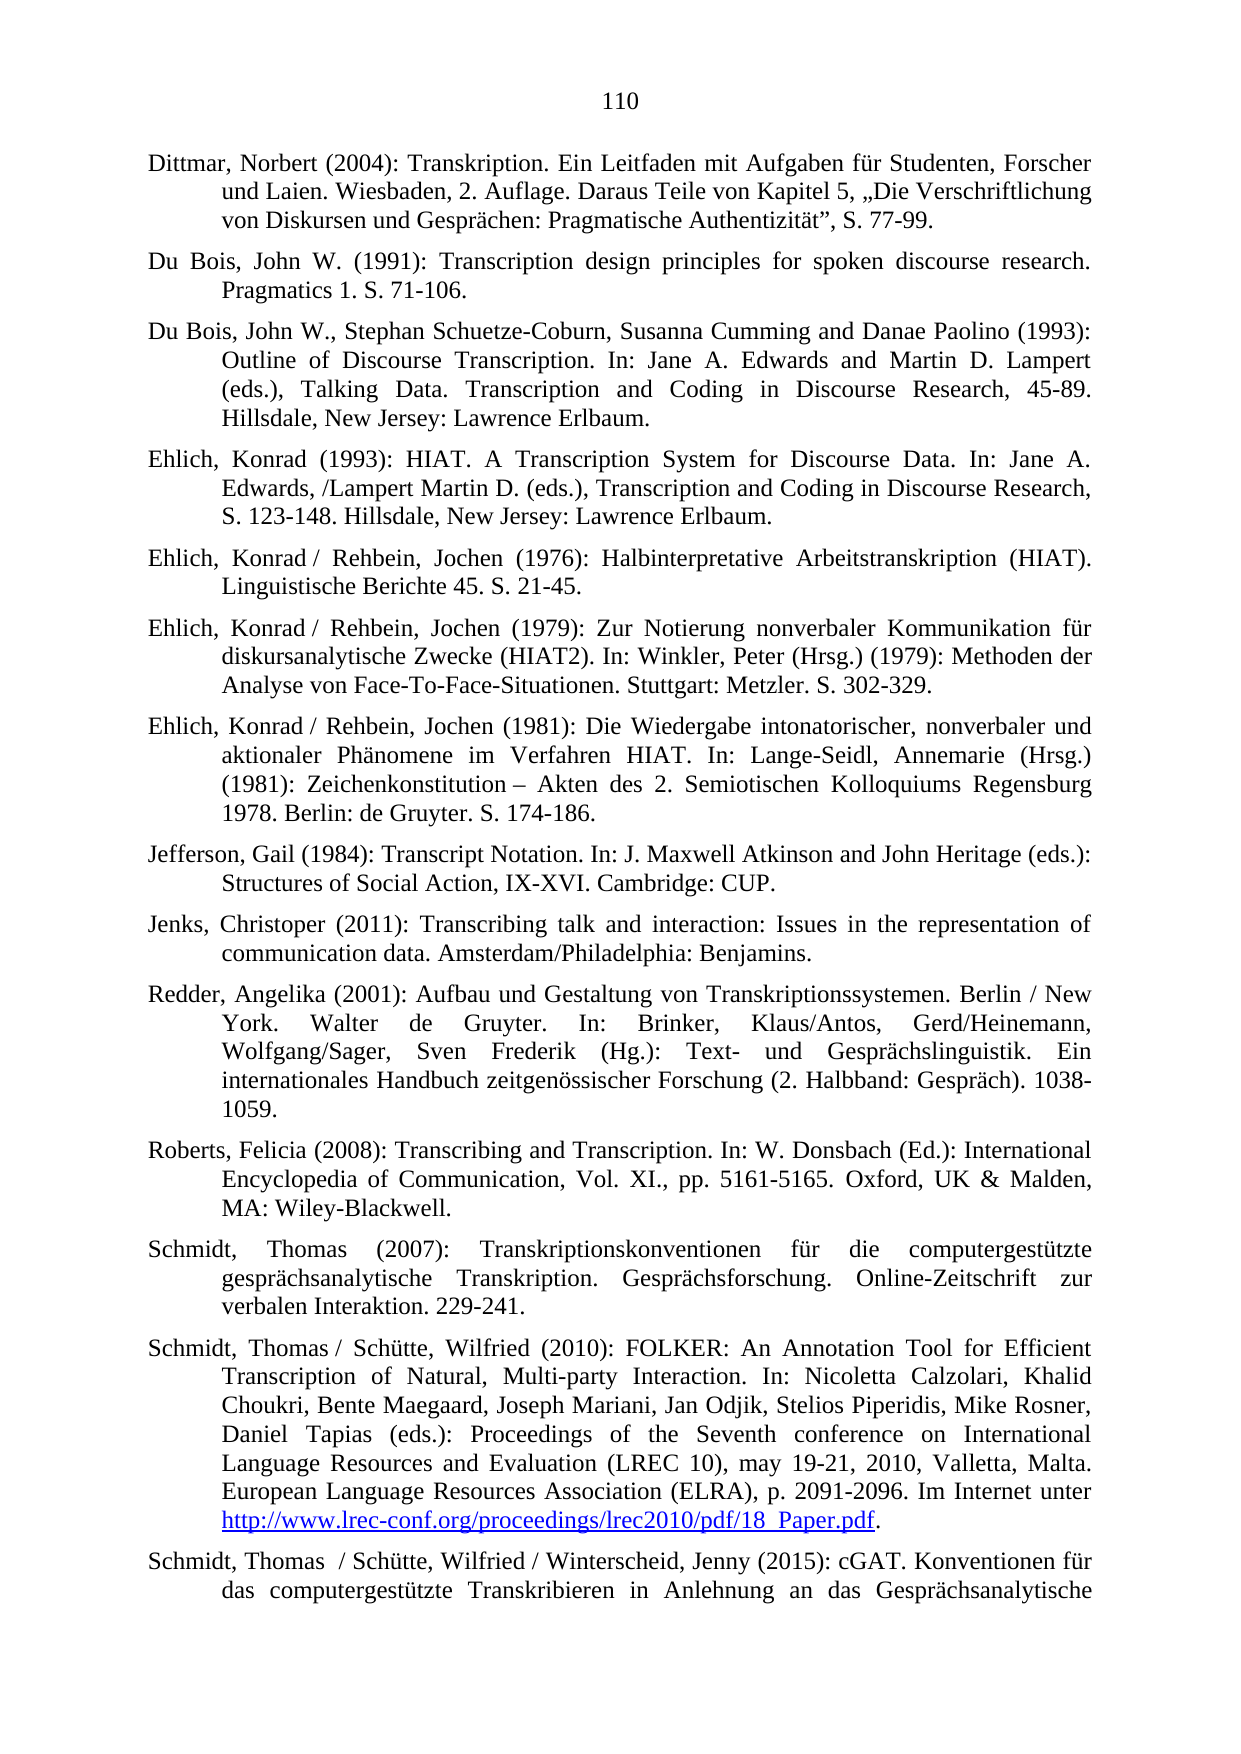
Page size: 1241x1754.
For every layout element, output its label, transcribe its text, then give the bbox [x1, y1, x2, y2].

text Du Bois, John W., Stephan Schuetze-Coburn, Susanna Cumming and Danae Paolino (1993): Outline of Discourse Transcription. In: Jane A. Edwards and Martin D. Lampert (eds.), Talking Data. Transcription and Coding in Discourse Research, 45-89. Hillsdale, New Jersey: Lawrence Erlbaum. [148, 316, 1093, 431]
text Redder, Angelika (2001): Aufbau und Gestaltung von Transkriptionssystemen. Berlin / New York. Walter de Gruyter. In: Brinker, Klaus/Antos, Gerd/Heinemann, Wolfgang/Sager, Sven Frederik (Hg.): Text- und Gesprächslinguistik. Ein internationales Handbuch zeitgenössischer Forschung (2. Halbband: Gespräch). 1038-1059. [148, 979, 1093, 1123]
text Ehlich, Konrad (1993): HIAT. A Transcription System for Discourse Data. In: Jane A. Edwards, /Lampert Martin D. (eds.), Transcription and Coding in Discourse Research, S. 123-148. Hillsdale, New Jersey: Lawrence Erlbaum. [148, 444, 1093, 530]
text Jenks, Christoper (2011): Transcribing talk and interaction: Issues in the representation of communication data. Amsterdam/Philadelphia: Benjamins. [148, 909, 1093, 966]
text Ehlich, Konrad / Rehbein, Jochen (1979): Zur Notierung nonverbaler Kommunikation für diskursanalytische Zwecke (HIAT2). In: Winkler, Peter (Hrsg.) (1979): Methoden der Analyse von Face-To-Face-Situationen. Stuttgart: Metzler. S. 302-329. [148, 613, 1093, 699]
text Ehlich, Konrad / Rehbein, Jochen (1981): Die Wiedergabe intonatorischer, nonverbaler und aktionaler Phänomene im Verfahren HIAT. In: Lange-Seidl, Annemarie (Hrsg.) (1981): Zeichenkonstitution – Akten des 2. Semiotischen Kolloquiums Regensburg 1978. Berlin: de Gruyter. S. 174-186. [148, 711, 1093, 826]
text Dittmar, Norbert (2004): Transkription. Ein Leitfaden mit Aufgaben für Studenten, Forscher und Laien. Wiesbaden, 2. Auflage. Daraus Teile von Kapitel 5, „Die Verschriftlichung von Diskursen und Gesprächen: Pragmatische Authentizität”, S. 77-99. [148, 148, 1093, 234]
text Jefferson, Gail (1984): Transcript Notation. In: J. Maxwell Atkinson and John Heritage (eds.): Structures of Social Action, IX-XVI. Cambridge: CUP. [148, 839, 1093, 896]
text Roberts, Felicia (2008): Transcribing and Transcription. In: W. Donsbach (Ed.): International Encyclopedia of Communication, Vol. XI., pp. 5161-5165. Oxford, UK & Malden, MA: Wiley-Blackwell. [148, 1135, 1093, 1221]
text Ehlich, Konrad / Rehbein, Jochen (1976): Halbinterpretative Arbeitstranskription (HIAT). Linguistische Berichte 45. S. 21-45. [148, 543, 1093, 600]
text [148, 1546, 1093, 1604]
text Schmidt, Thomas / Schütte, Wilfried (2010): FOLKER: An Annotation Tool for Efficient Transcription of Natural, Multi-party Interaction. In: Nicoletta Calzolari, Khalid Choukri, Bente Maegaard, Joseph Mariani, Jan Odjik, Stelios Piperidis, Mike Rosner, Daniel Tapias (eds.): Proceedings of the Seventh conference on International Language Resources and Evaluation (LREC 10), may 19-21, 2010, Valletta, Malta. European Language Resources Association (ELRA), p. 2091-2096. Im Internet unter http://www.lrec-conf.org/proceedings/lrec2010/pdf/18_Paper.pdf. [148, 1333, 1093, 1534]
text Schmidt, Thomas (2007): Transkriptionskonventionen für die computergestützte gesprächsanalytische Transkription. Gesprächsforschung. Online-Zeitschrift zur verbalen Interaktion. 229-241. [148, 1234, 1093, 1320]
text Du Bois, John W. (1991): Transcription design principles for spoken discourse research. Pragmatics 1. S. 71-106. [148, 246, 1093, 304]
